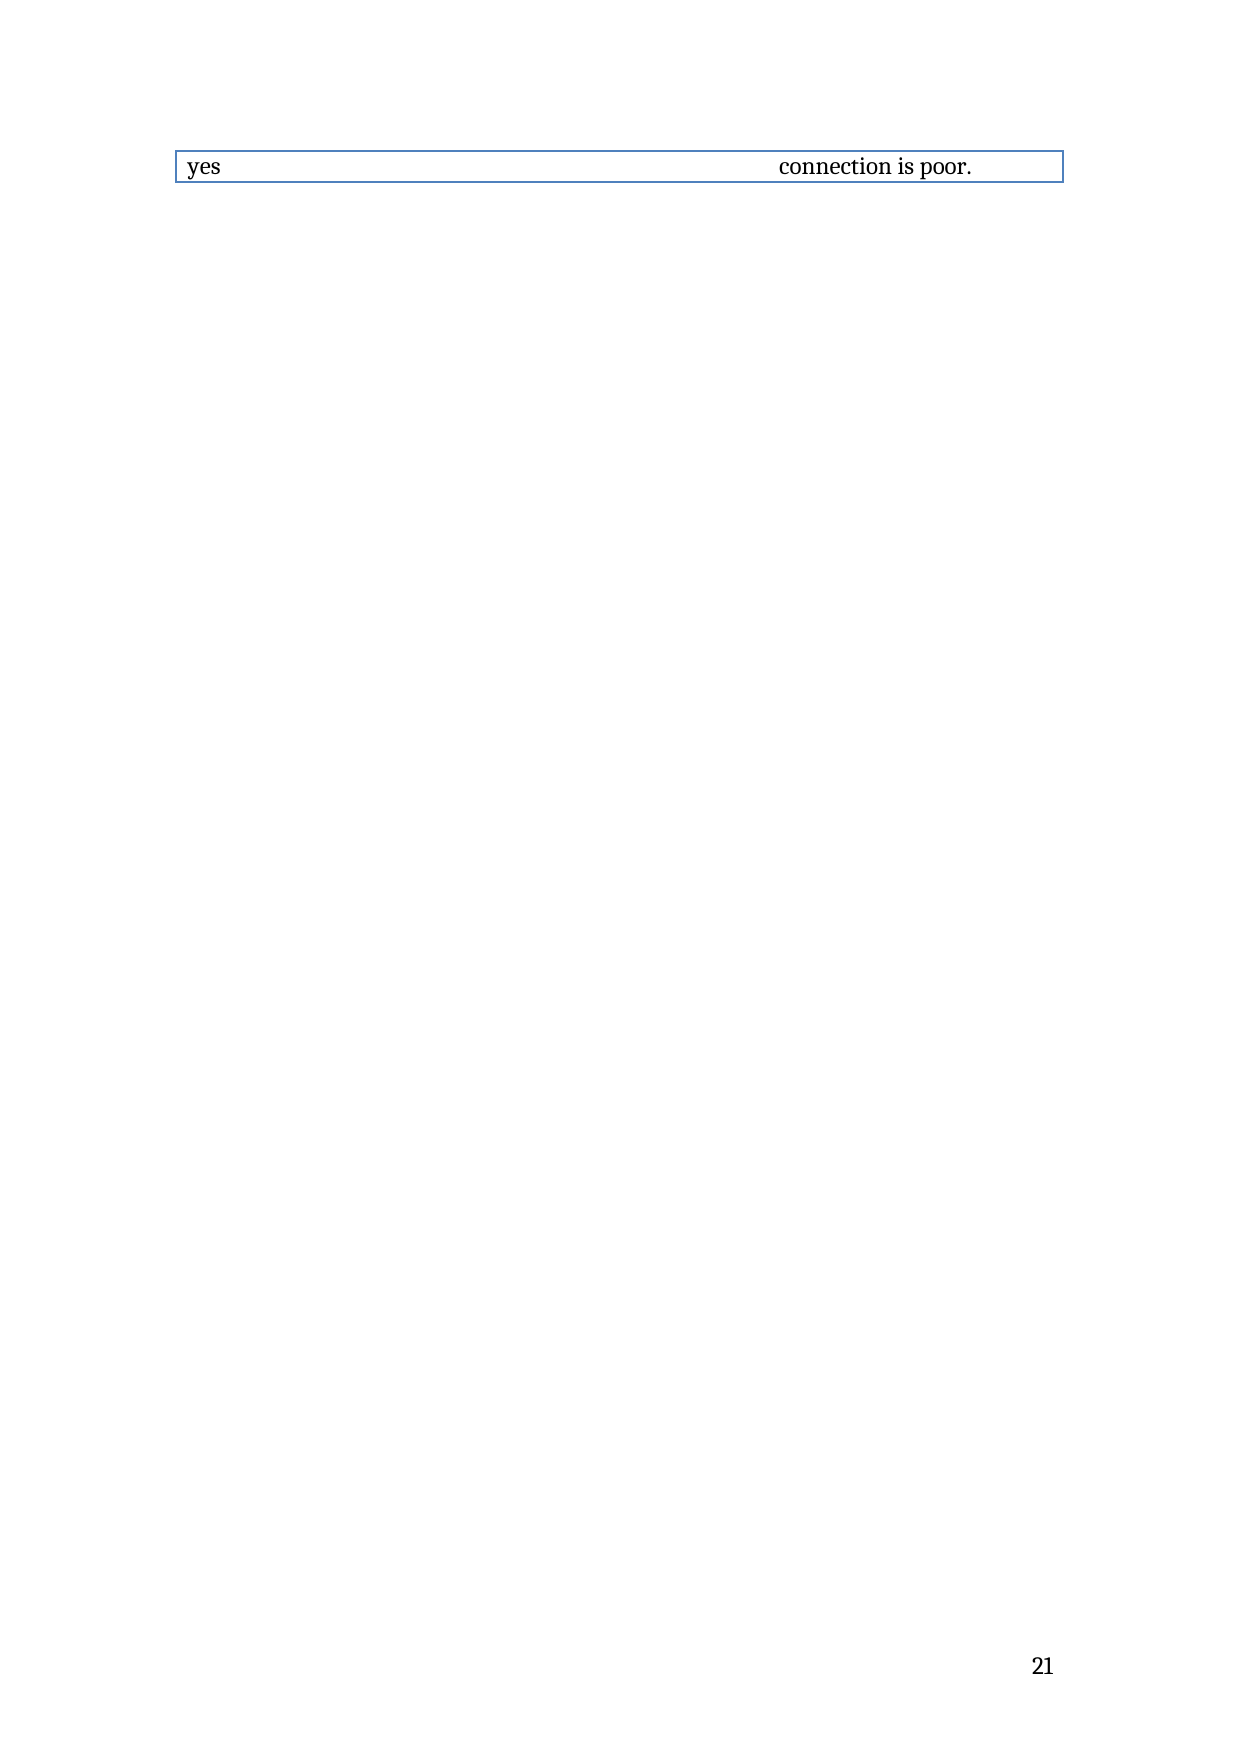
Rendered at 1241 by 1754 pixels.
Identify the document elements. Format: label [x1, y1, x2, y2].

table_cell [557, 152, 768, 181]
table_cell [177, 152, 557, 181]
table_cell [768, 152, 1062, 181]
